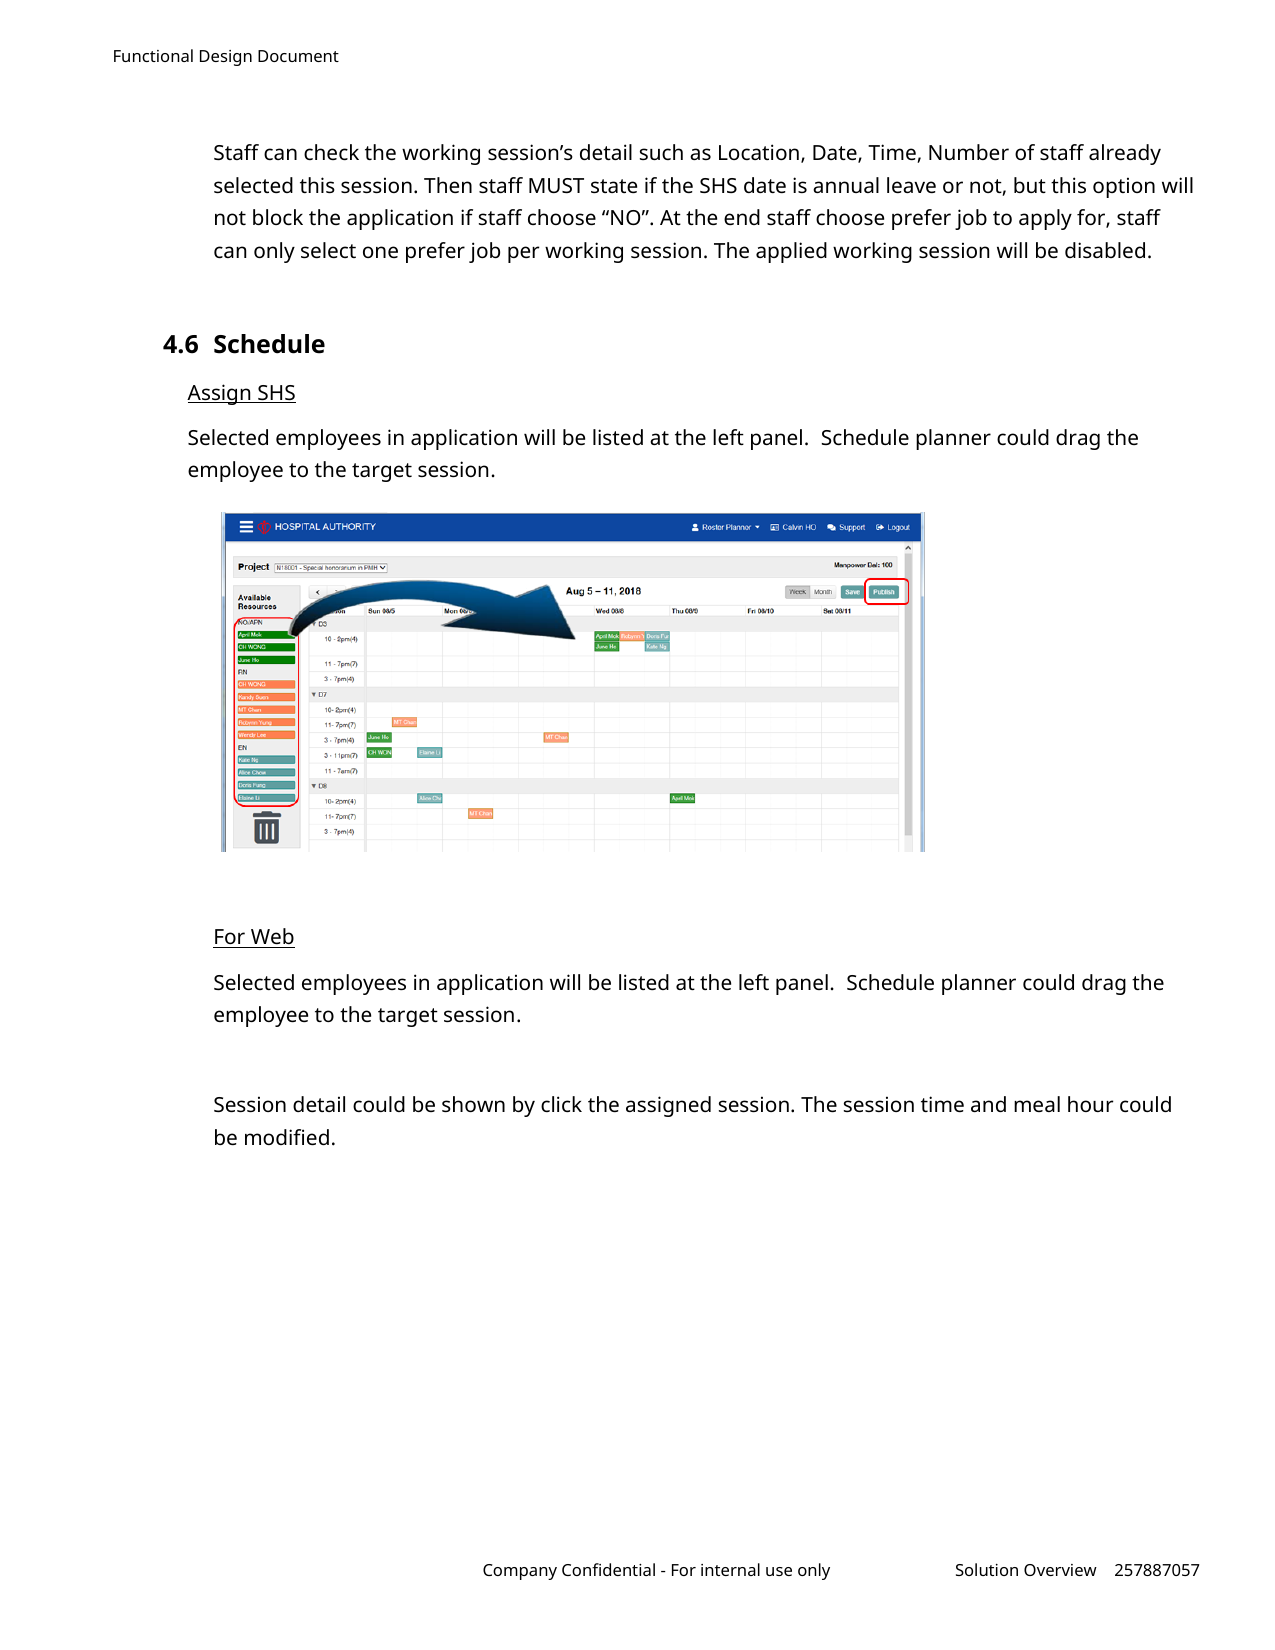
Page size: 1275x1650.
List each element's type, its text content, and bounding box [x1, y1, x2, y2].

text Assign SHS [187, 378, 1200, 406]
text Session detail could be shown by click the assigned session. The session time and meal hour could be modified. [213, 1090, 1200, 1151]
picture [213, 500, 933, 861]
text Staff can check the working session’s detail such as Location, Date, Time, Number of staff already selected this session. Then staff MUST state if the SHS date is annual leave or not, but this option will not block the application if staff choose “NO”. At the end staff choose prefer job to apply for, staff can only select one prefer job per working session. The applied working session will be disabled. [213, 138, 1200, 264]
text Selected employees in application will be listed at the left panel. Schedule planner could drag the employee to the target session. [187, 423, 1200, 484]
text For Web [213, 922, 1200, 951]
text Selected employees in application will be listed at the left panel. Schedule planner could drag the employee to the target session. [213, 968, 1200, 1029]
subtitle Schedule [150, 326, 1200, 360]
